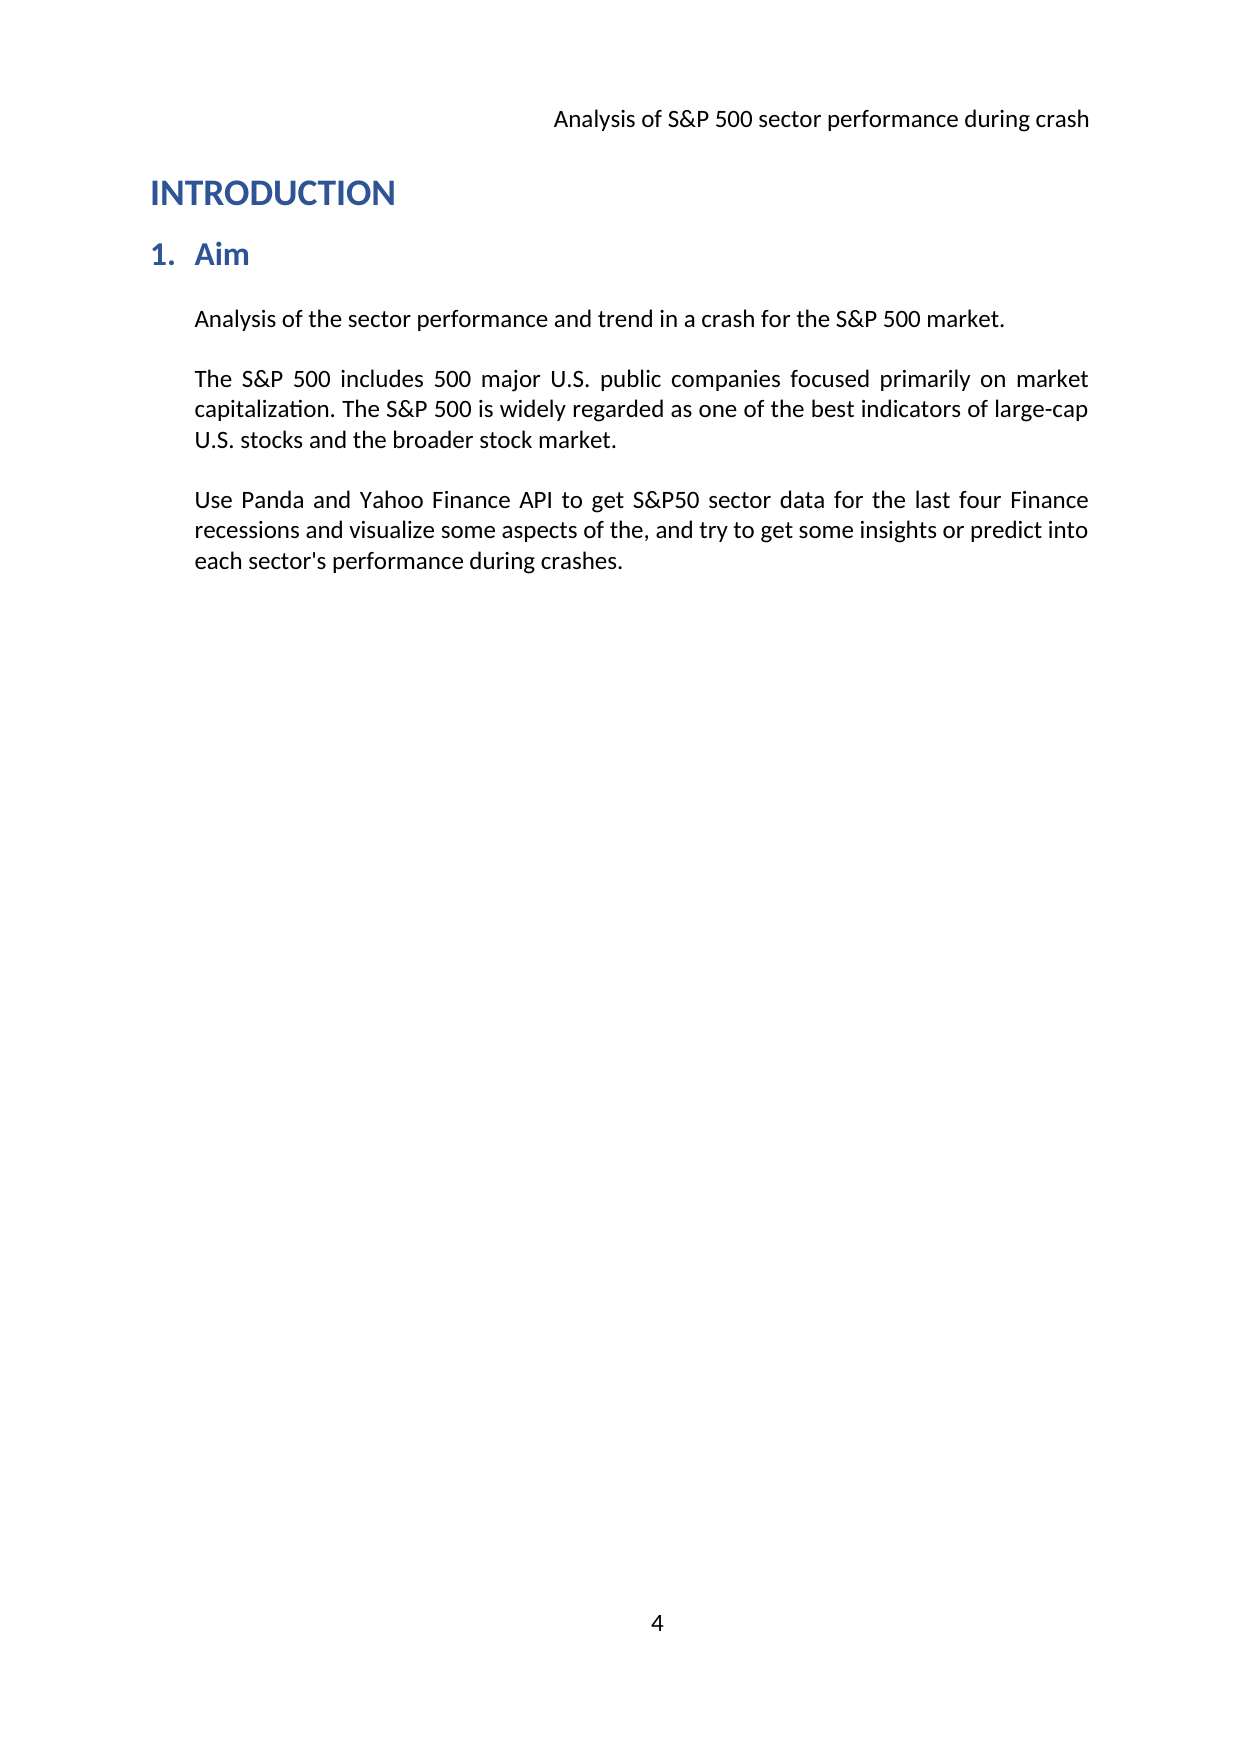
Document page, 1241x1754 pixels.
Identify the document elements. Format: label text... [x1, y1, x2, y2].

text Analysis of the sector performance and trend in a crash for the S&P 500 market. [194, 303, 1090, 334]
text Use Panda and Yahoo Finance API to get S&P50 sector data for the last four Finance recessions and visualize some aspects of the, and try to get some insights or predict into each sector's performance during crashes. [194, 484, 1090, 575]
subtitle INTRODUCTION [150, 169, 1090, 215]
text The S&P 500 includes 500 major U.S. public companies focused primarily on market capitalization. The S&P 500 is widely regarded as one of the best indicators of large-cap U.S. stocks and the broader stock market. [194, 363, 1090, 454]
subtitle Aim [150, 233, 1090, 274]
